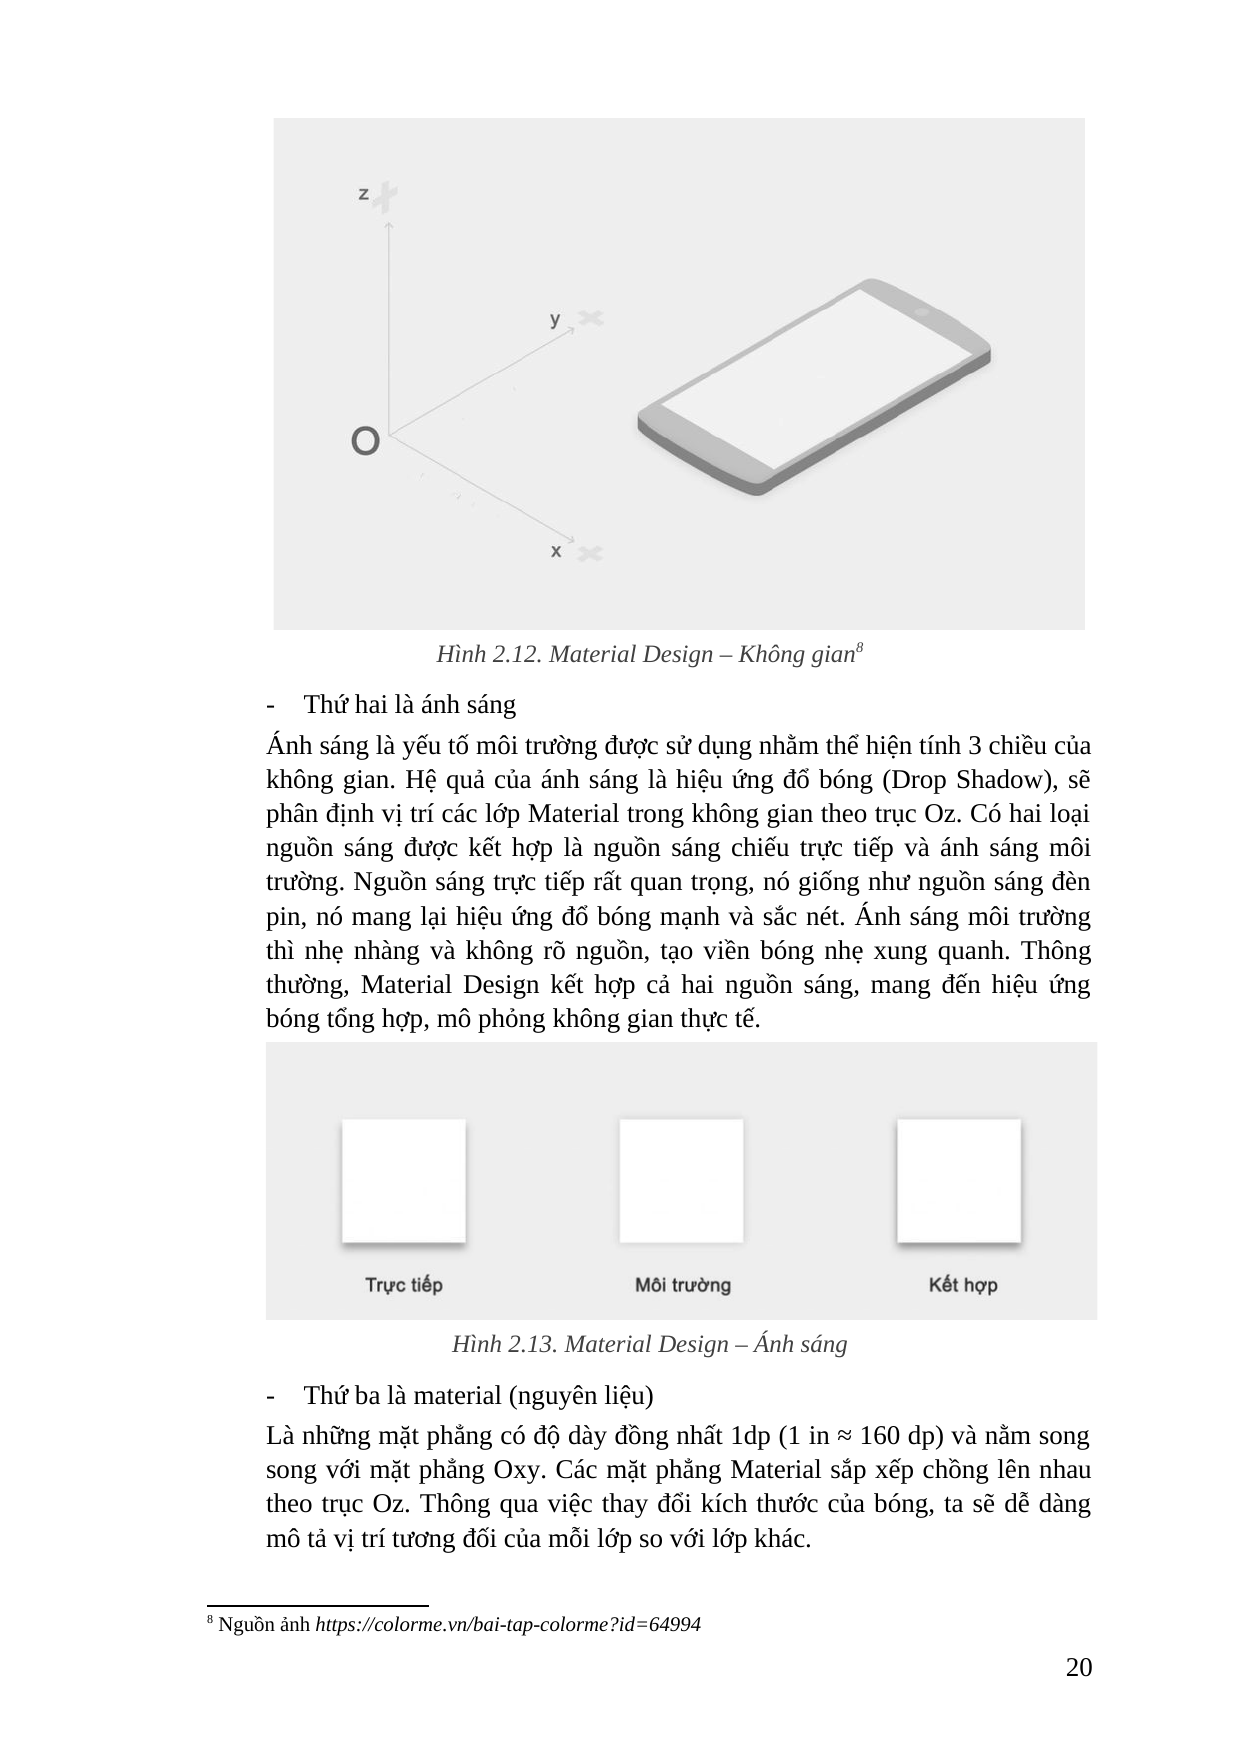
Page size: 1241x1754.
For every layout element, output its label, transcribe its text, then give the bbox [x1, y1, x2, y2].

list Thứ ba là material (nguyên liệu) [266, 1379, 1092, 1410]
list Thứ hai là ánh sáng [266, 688, 1092, 719]
text Là những mặt phẳng có độ dày đồng nhất 1dp (1 in ≈ 160 dp) và nằm song song với mặt phẳng Oxy. Các mặt phẳng Material sắp xếp chồng lên nhau theo trục Oz. Thông qua việc thay đổi kích thước của bóng, ta sẽ dễ dàng mô tả vị trí tương đối của mỗi lớp so với lớp khác. [266, 1419, 1092, 1553]
text Ánh sáng là yếu tố môi trường được sử dụng nhằm thể hiện tính 3 chiều của không gian. Hệ quả của ánh sáng là hiệu ứng đổ bóng (Drop Shadow), sẽ phân định vị trí các lớp Material trong không gian theo trục Oz. Có hai loại nguồn sáng được kết hợp là nguồn sáng chiếu trực tiếp và ánh sáng môi trường. Nguồn sáng trực tiếp rất quan trọng, nó giống như nguồn sáng đèn pin, nó mang lại hiệu ứng đổ bóng mạnh và sắc nét. Ánh sáng môi trường thì nhẹ nhàng và không rõ nguồn, tạo viền bóng nhẹ xung quanh. Thông thường, Material Design kết hợp cả hai nguồn sáng, mang đến hiệu ứng bóng tổng hợp, mô phỏng không gian thực tế. [266, 729, 1092, 1033]
picture [273, 118, 1085, 630]
picture [265, 1042, 1098, 1320]
